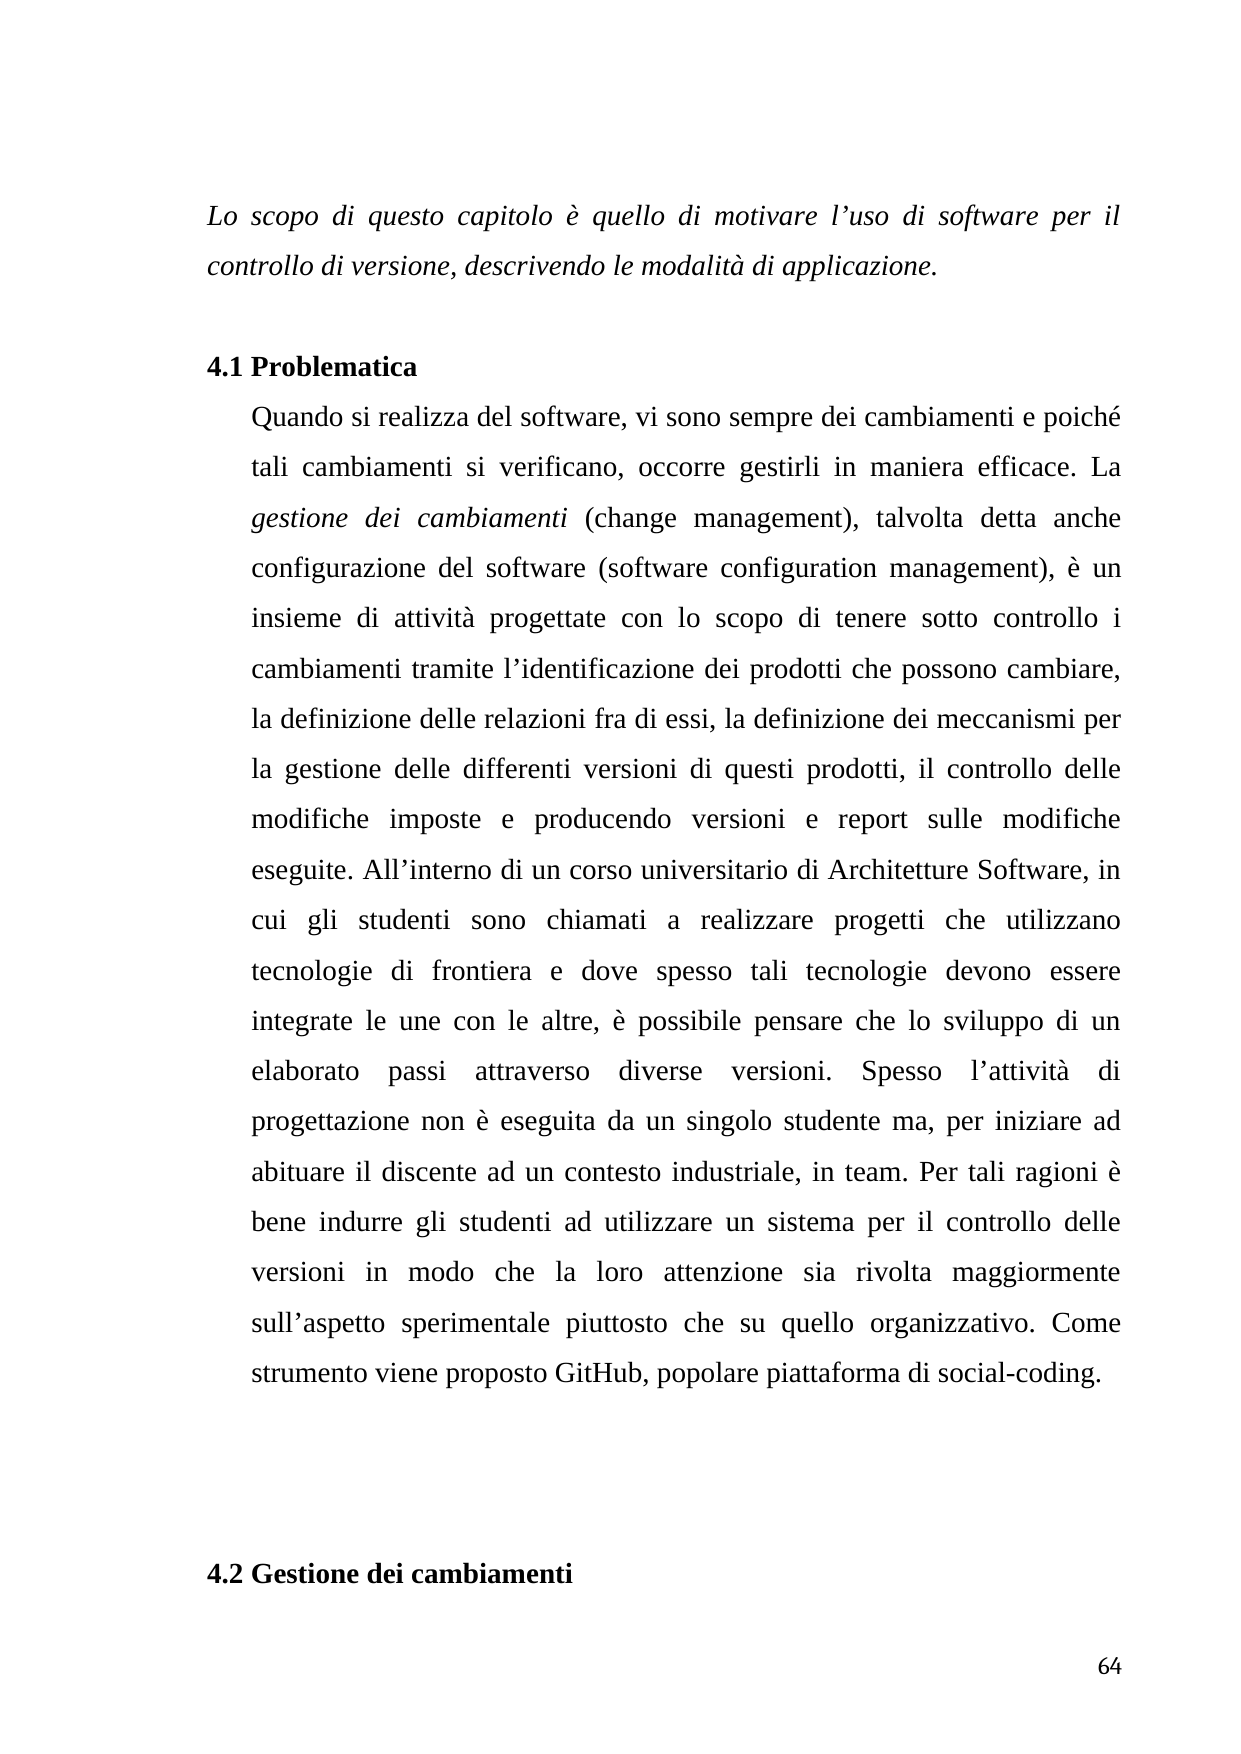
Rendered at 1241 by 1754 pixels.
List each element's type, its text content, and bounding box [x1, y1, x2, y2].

text 4.2 Gestione dei cambiamenti [177, 1556, 1122, 1590]
text Lo scopo di questo capitolo è quello di motivare l’uso di software per il controllo di versione, descrivendo le modalità di applicazione. [207, 198, 1122, 282]
text Quando si realizza del software, vi sono sempre dei cambiamenti e poiché tali cambiamenti si verificano, occorre gestirli in maniera efficace. La gestione dei cambiamenti (change management), talvolta detta anche configurazione del software (software configuration management), è un insieme di attività progettate con lo scopo di tenere sotto controllo i cambiamenti tramite l’identificazione dei prodotti che possono cambiare, la definizione delle relazioni fra di essi, la definizione dei meccanismi per la gestione delle differenti versioni di questi prodotti, il controllo delle modifiche imposte e producendo versioni e report sulle modifiche eseguite. All’interno di un corso universitario di Architetture Software, in cui gli studenti sono chiamati a realizzare progetti che utilizzano tecnologie di frontiera e dove spesso tali tecnologie devono essere integrate le une con le altre, è possibile pensare che lo sviluppo di un elaborato passi attraverso diverse versioni. Spesso l’attività di progettazione non è eseguita da un singolo studente ma, per iniziare ad abituare il discente ad un contesto industriale, in team. Per tali ragioni è bene indurre gli studenti ad utilizzare un sistema per il controllo delle versioni in modo che la loro attenzione sia rivolta maggiormente sull’aspetto sperimentale piuttosto che su quello organizzativo. Come strumento viene proposto GitHub, popolare piattaforma di social-coding. [251, 399, 1122, 1389]
text 4.1 Problematica [177, 349, 1122, 382]
